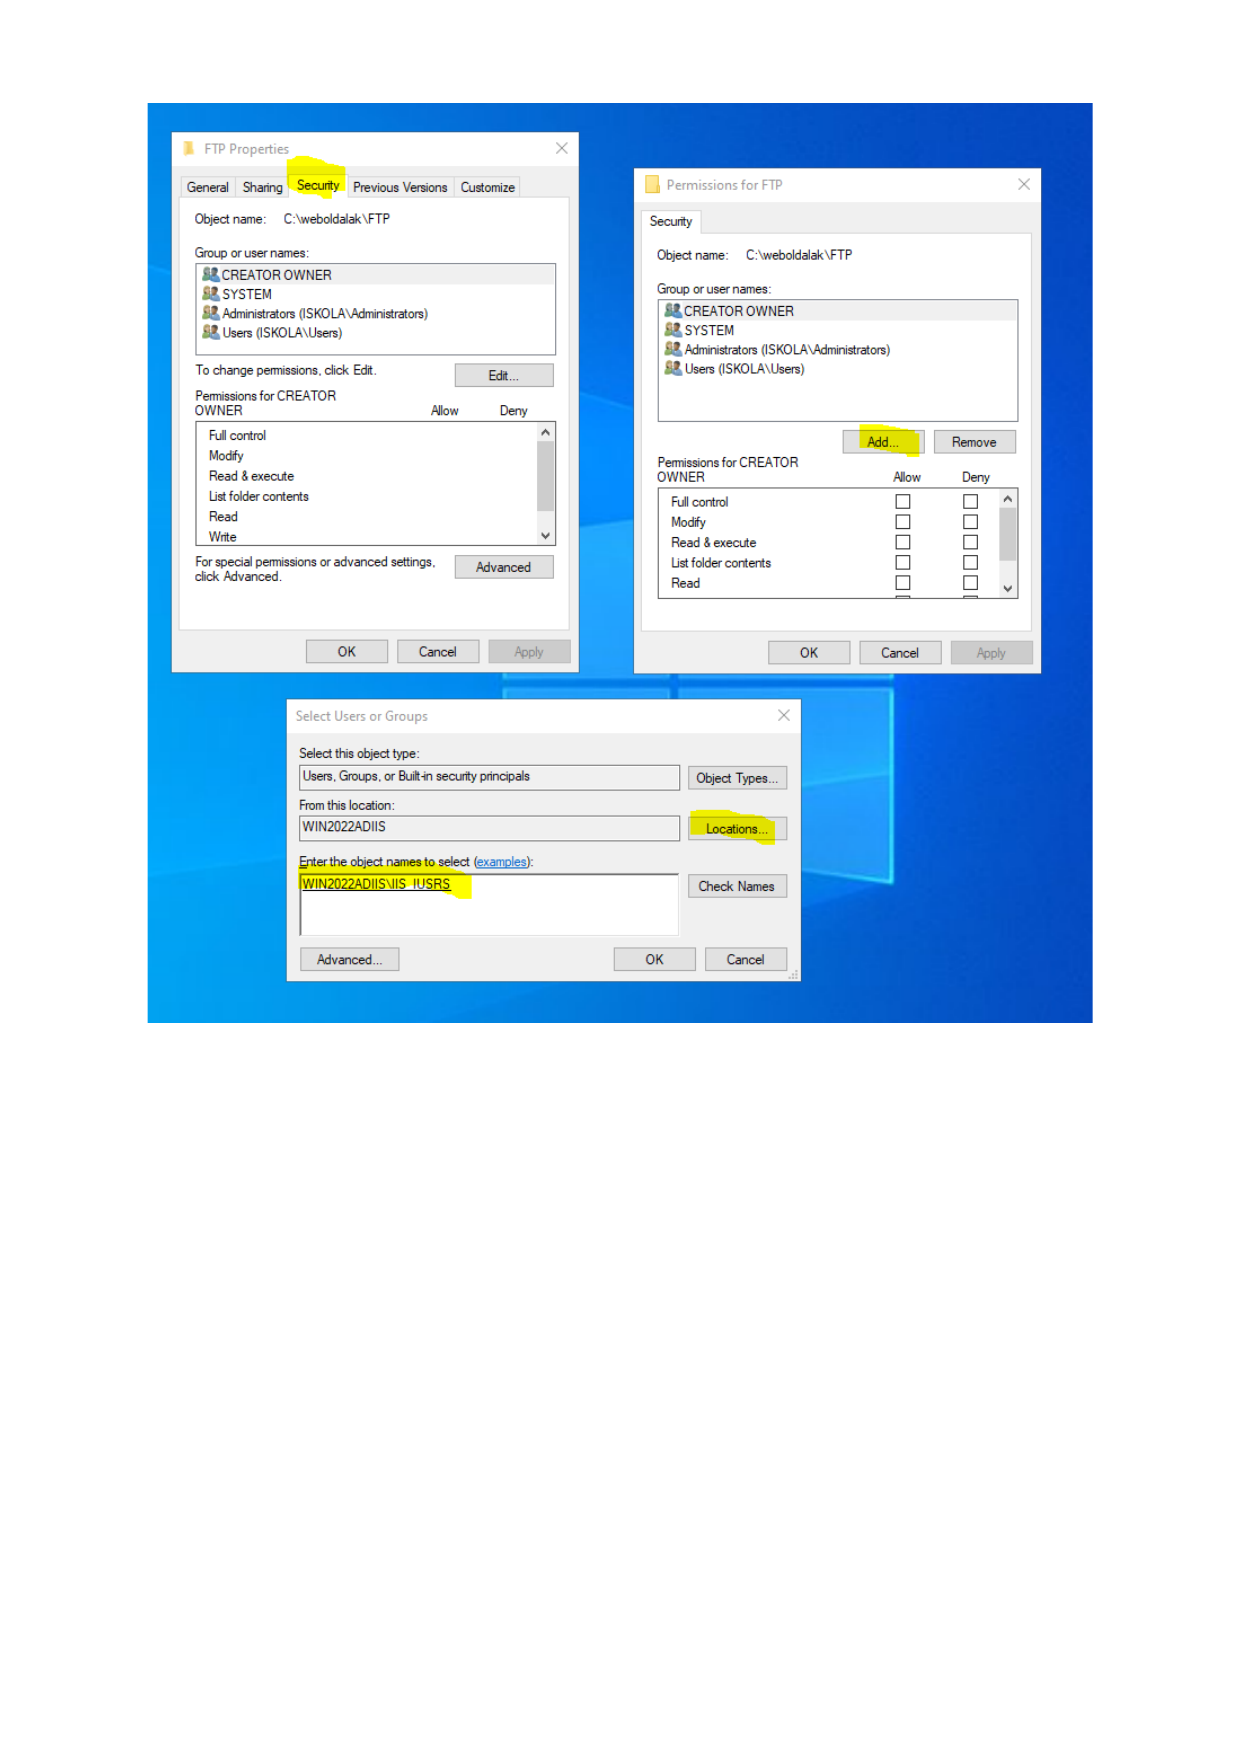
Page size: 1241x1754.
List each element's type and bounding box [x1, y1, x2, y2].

picture [147, 103, 1093, 1023]
